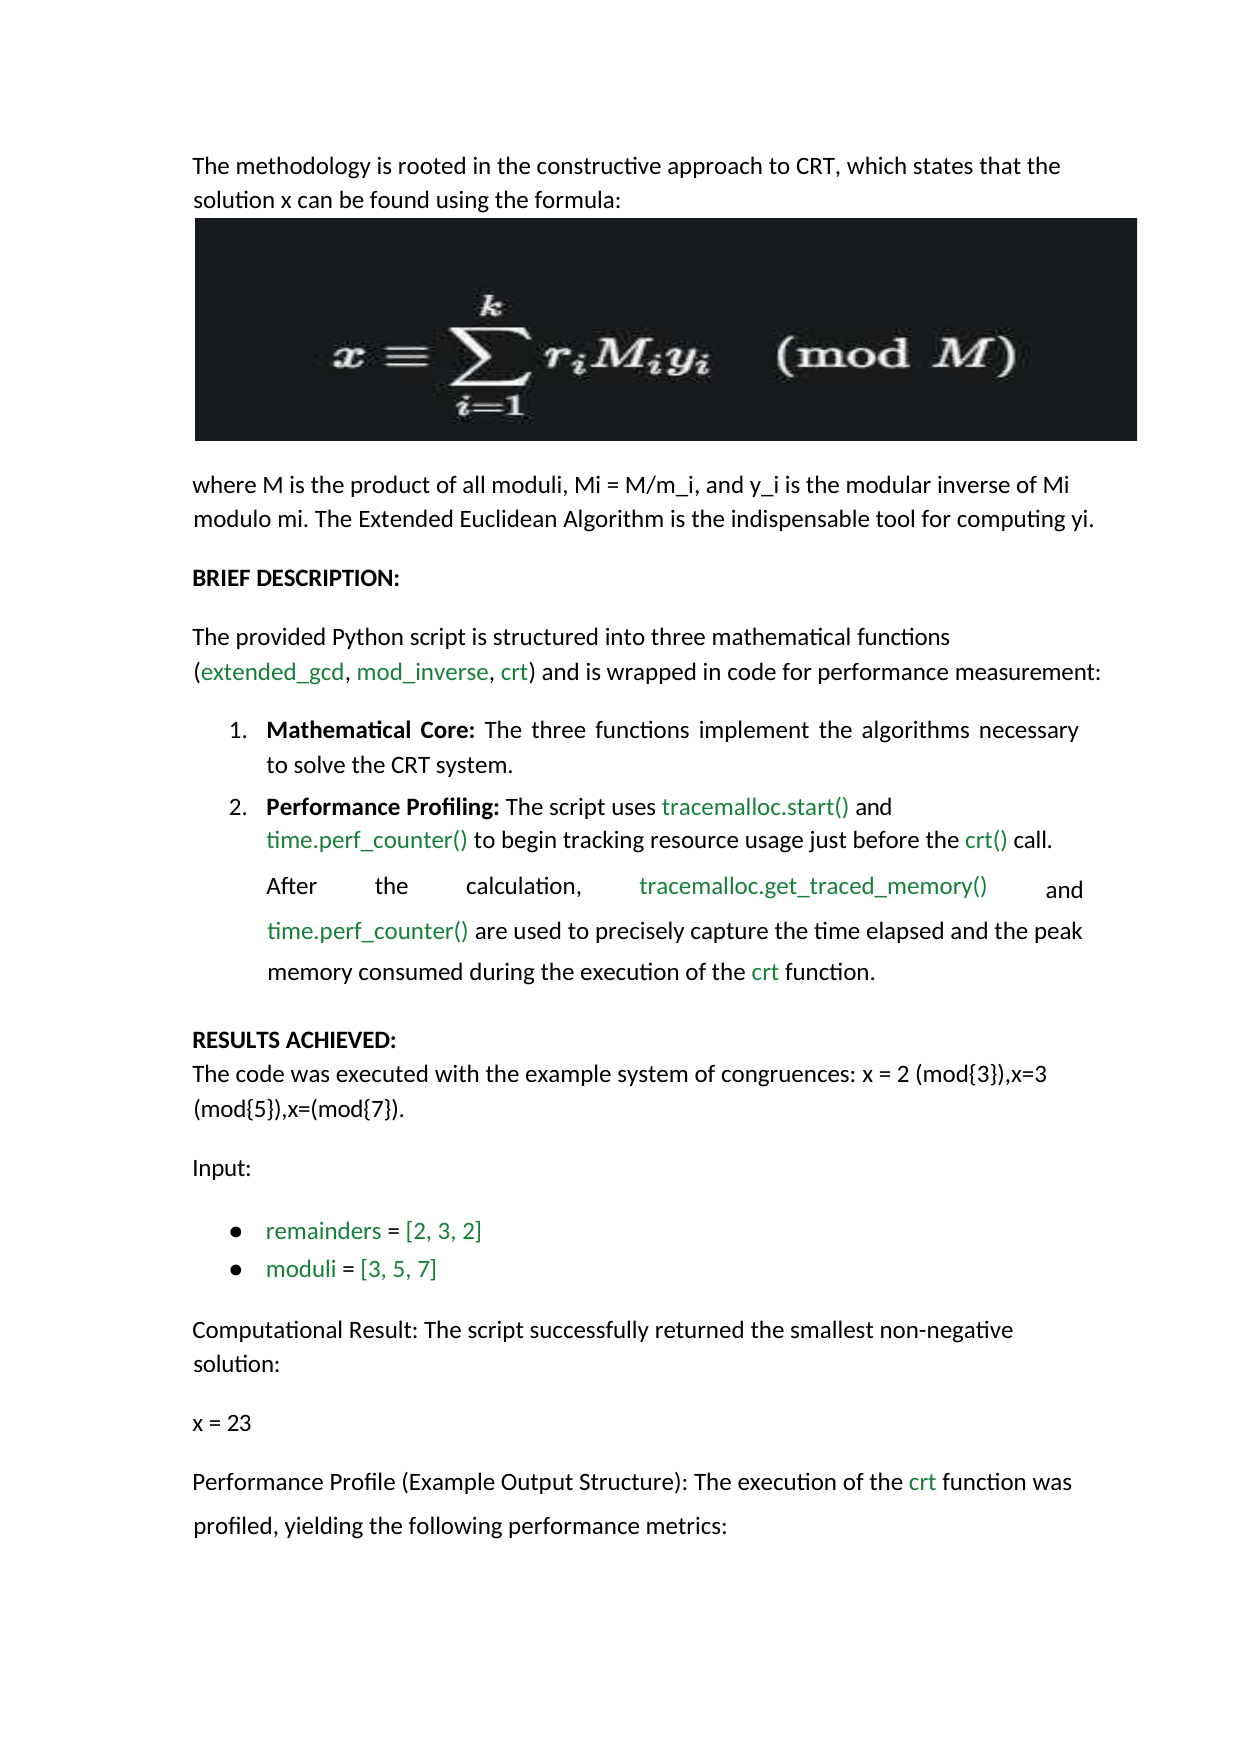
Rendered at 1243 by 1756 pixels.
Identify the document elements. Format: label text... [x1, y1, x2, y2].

text The methodology is rooted in the constructive approach to CRT, which states that the solution x can be found using the formula: [192, 150, 1078, 215]
text Performance Profile (Example Output Structure): The execution of the crt function was profiled, yielding the following performance metrics: [192, 1466, 1085, 1540]
text After the calculation, tracemalloc.get_traced_memory() and time.perf_counter() are used to precisely capture the time elapsed and the peak memory consumed during the execution of the crt function. [266, 870, 1084, 987]
text The provided Python script is structured into three mathematical functions [192, 621, 1243, 652]
text Input: [192, 1152, 1243, 1183]
text time.perf_counter() to begin tracking resource usage just before the crt() call. [266, 824, 1243, 854]
text where M is the product of all moduli, Mi = M/m_i, and y_i is the modular inverse of Mi modulo mi. The Extended Euclidean Algorithm is the indispensable tool for computing yi. [192, 469, 1095, 533]
text x = 23 [192, 1407, 1243, 1437]
list Mathematical Core: The three functions implement the algorithms necessary to solve the CRT system. [229, 714, 1079, 779]
list moduli = [3, 5, 7] [228, 1253, 1243, 1283]
text The code was executed with the example system of congruences: x = 2 (mod{3}),x=3 (mod{5}),x=(mod{7}). [192, 1059, 1243, 1124]
subtitle BRIEF DESCRIPTION: [192, 562, 1243, 592]
text (extended_gcd, mod_inverse, crt) and is wrapped in code for performance measurement: [193, 656, 1243, 686]
list remainders = [2, 3, 2] [228, 1215, 1243, 1246]
picture [195, 218, 1138, 441]
list Performance Profiling: The script uses tracemalloc.start() and [229, 791, 1243, 821]
subtitle RESULTS ACHIEVED: [192, 1024, 1243, 1055]
text Computational Result: The script successfully returned the smallest non-negative solution: [192, 1314, 1085, 1379]
